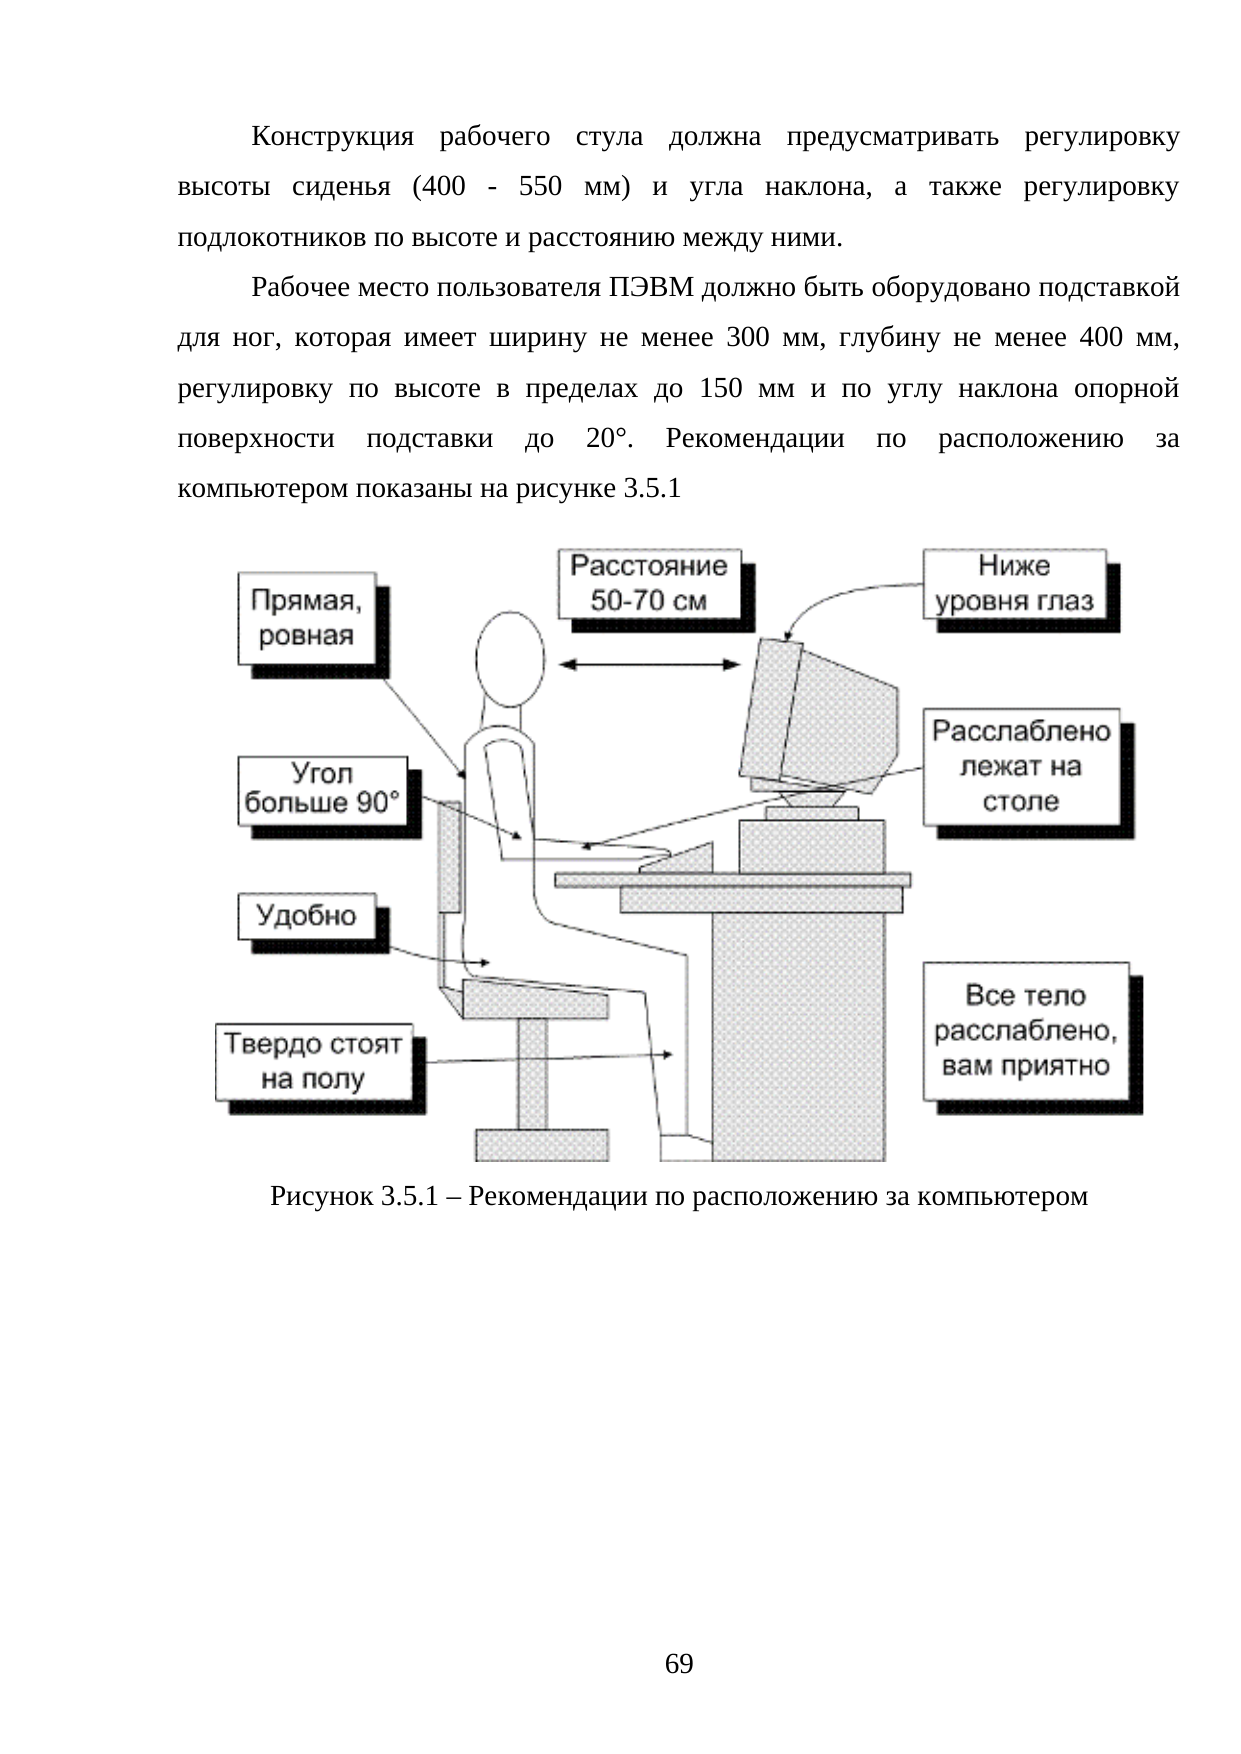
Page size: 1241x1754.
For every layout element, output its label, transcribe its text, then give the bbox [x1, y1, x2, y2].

picture [215, 545, 1144, 1162]
text Рабочее место пользователя ПЭВМ должно быть оборудовано подставкой для ног, которая имеет ширину не менее 300 мм, глубину не менее 400 мм, регулировку по высоте в пределах до 150 мм и по углу наклона опорной поверхности подставки до 20°. Рекомендации по расположению за компьютером показаны на рисунке 3.5.1 [177, 269, 1181, 504]
text Рисунок 3.5.1 – Рекомендации по расположению за компьютером [177, 1178, 1181, 1212]
text Конструкция рабочего стула должна предусматривать регулировку высоты сиденья (400 - 550 мм) и угла наклона, а также регулировку подлокотников по высоте и расстоянию между ними. [177, 118, 1181, 252]
